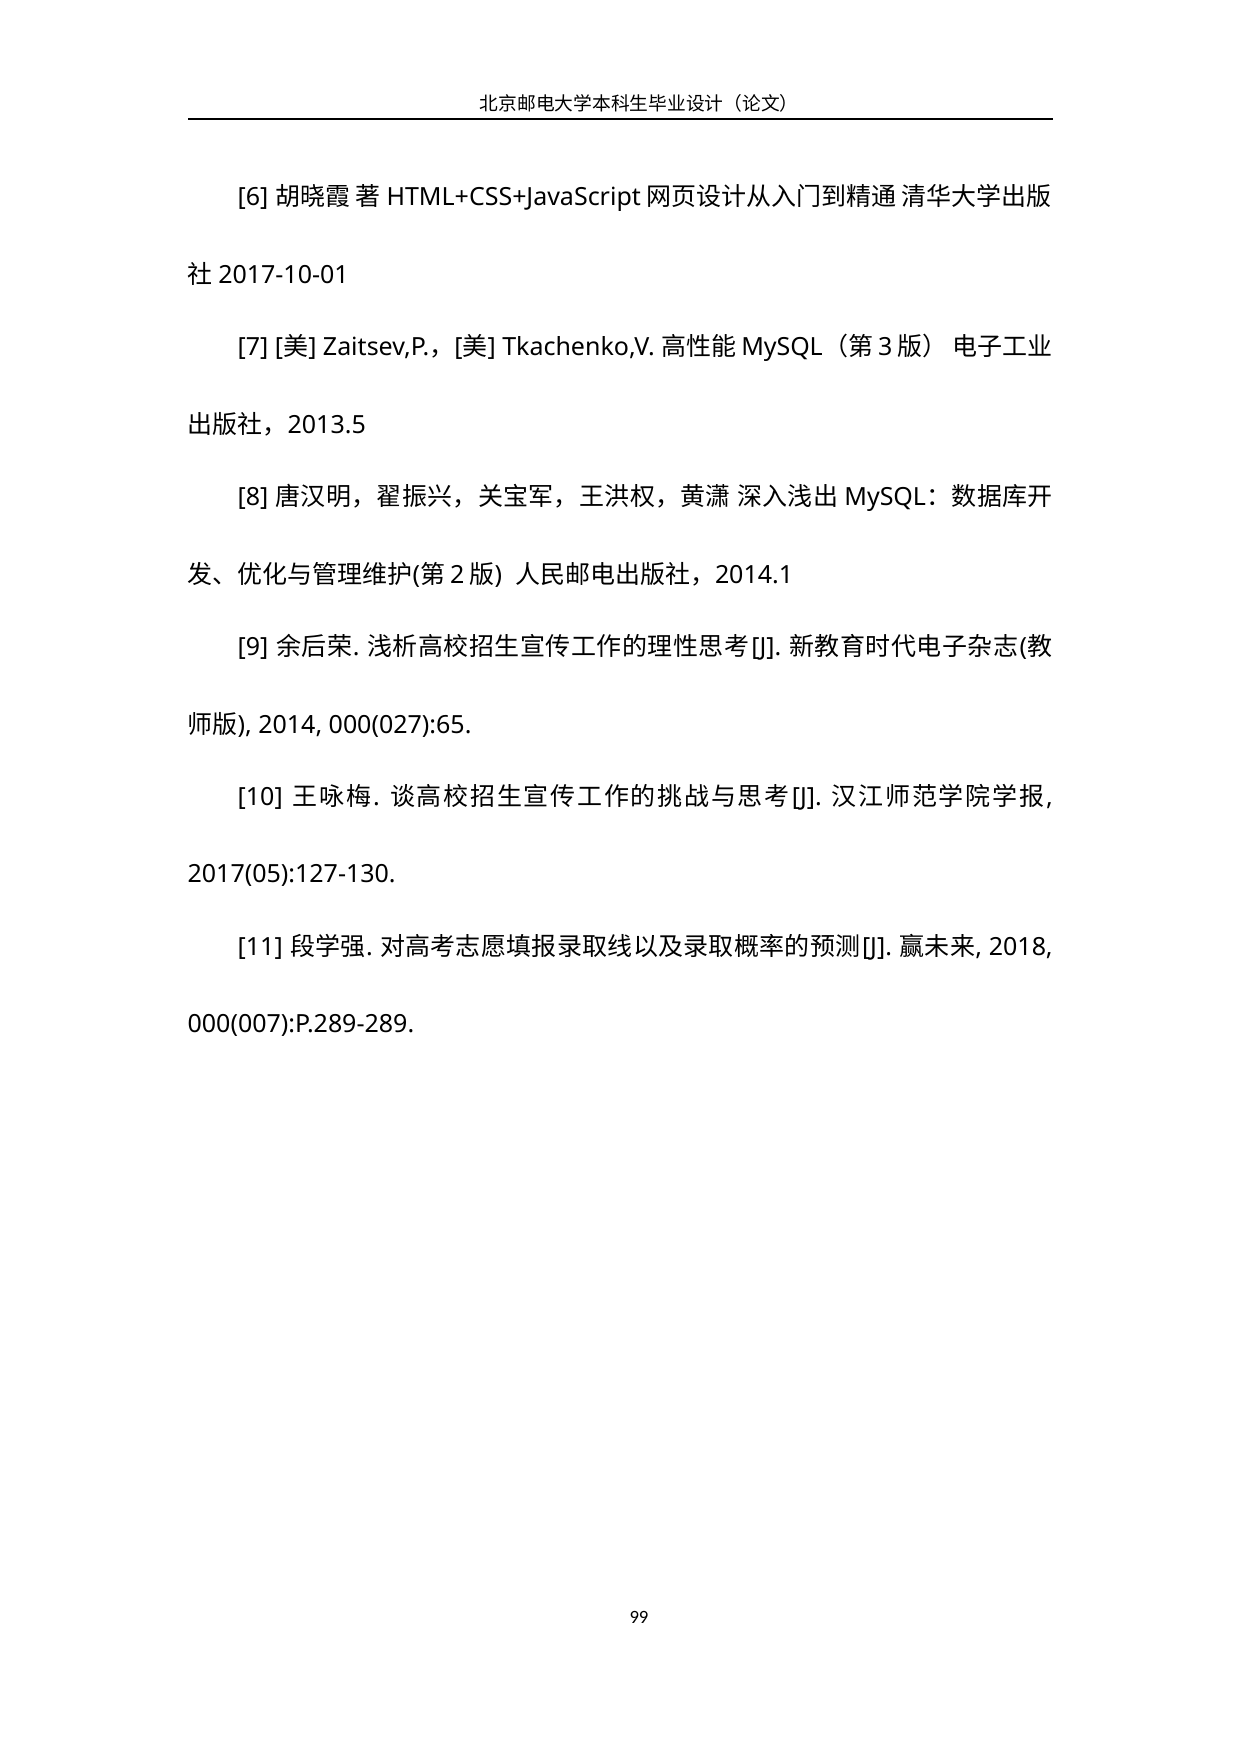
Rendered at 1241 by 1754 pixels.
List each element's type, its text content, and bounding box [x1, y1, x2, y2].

text [10] 王咏梅. 谈高校招生宣传工作的挑战与思考[J]. 汉江师范学院学报, 2017(05):127-130. [187, 762, 1053, 905]
text [7] [美] Zaitsev,P.，[美] Tkachenko,V. 高性能MySQL（第3版） 电子工业出版社，2013.5 [187, 312, 1053, 455]
text [6] 胡晓霞 著 HTML+CSS+JavaScript网页设计从入门到精通 清华大学出版社 2017-10-01 [187, 162, 1053, 305]
text [11] 段学强. 对高考志愿填报录取线以及录取概率的预测[J]. 赢未来, 2018, 000(007):P.289-289. [187, 912, 1053, 1055]
text [9] 余后荣. 浅析高校招生宣传工作的理性思考[J]. 新教育时代电子杂志(教师版), 2014, 000(027):65. [187, 612, 1053, 755]
text [8] 唐汉明，翟振兴，关宝军，王洪权，黄潇 深入浅出MySQL：数据库开发、优化与管理维护(第2版) 人民邮电出版社，2014.1 [187, 462, 1053, 605]
